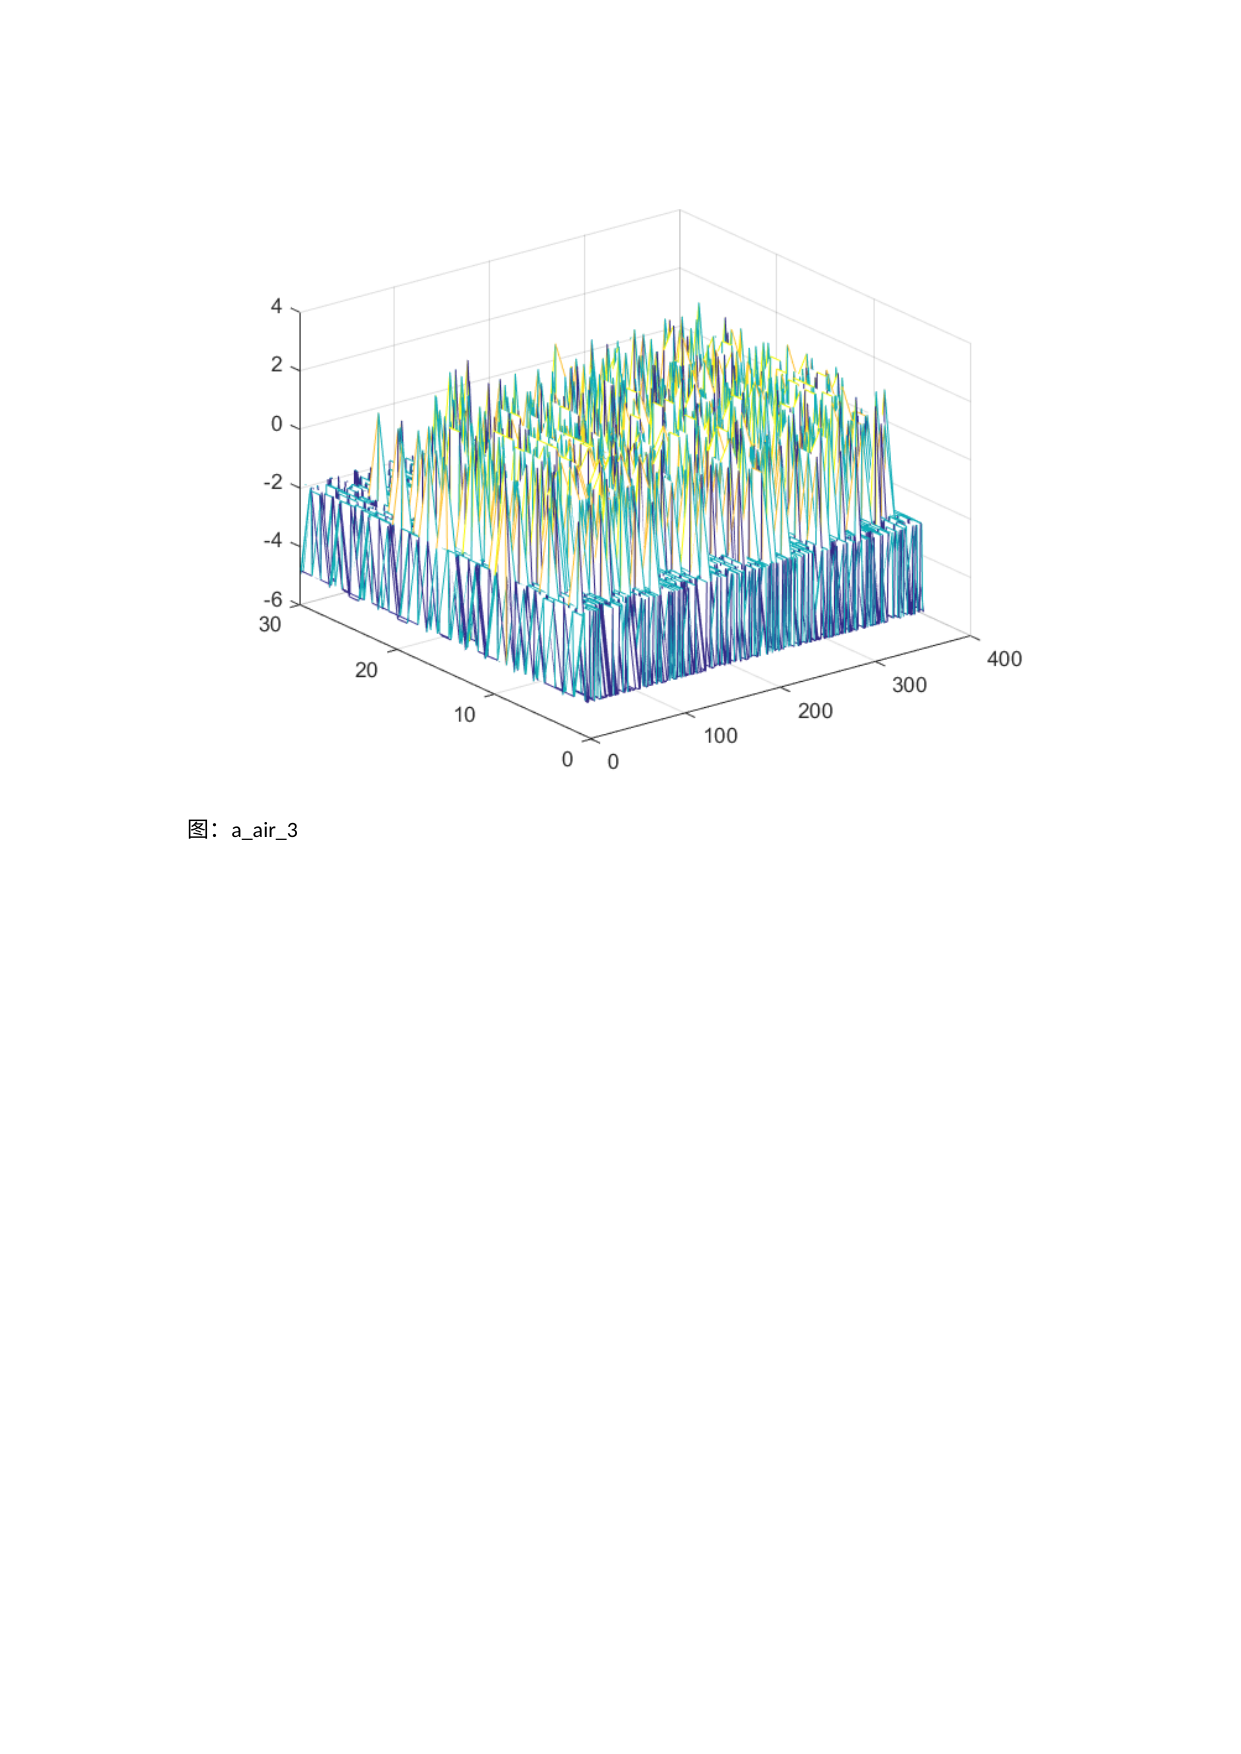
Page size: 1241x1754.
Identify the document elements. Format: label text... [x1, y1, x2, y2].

text 图：a_air_3 [187, 812, 1053, 844]
picture [187, 162, 1053, 811]
